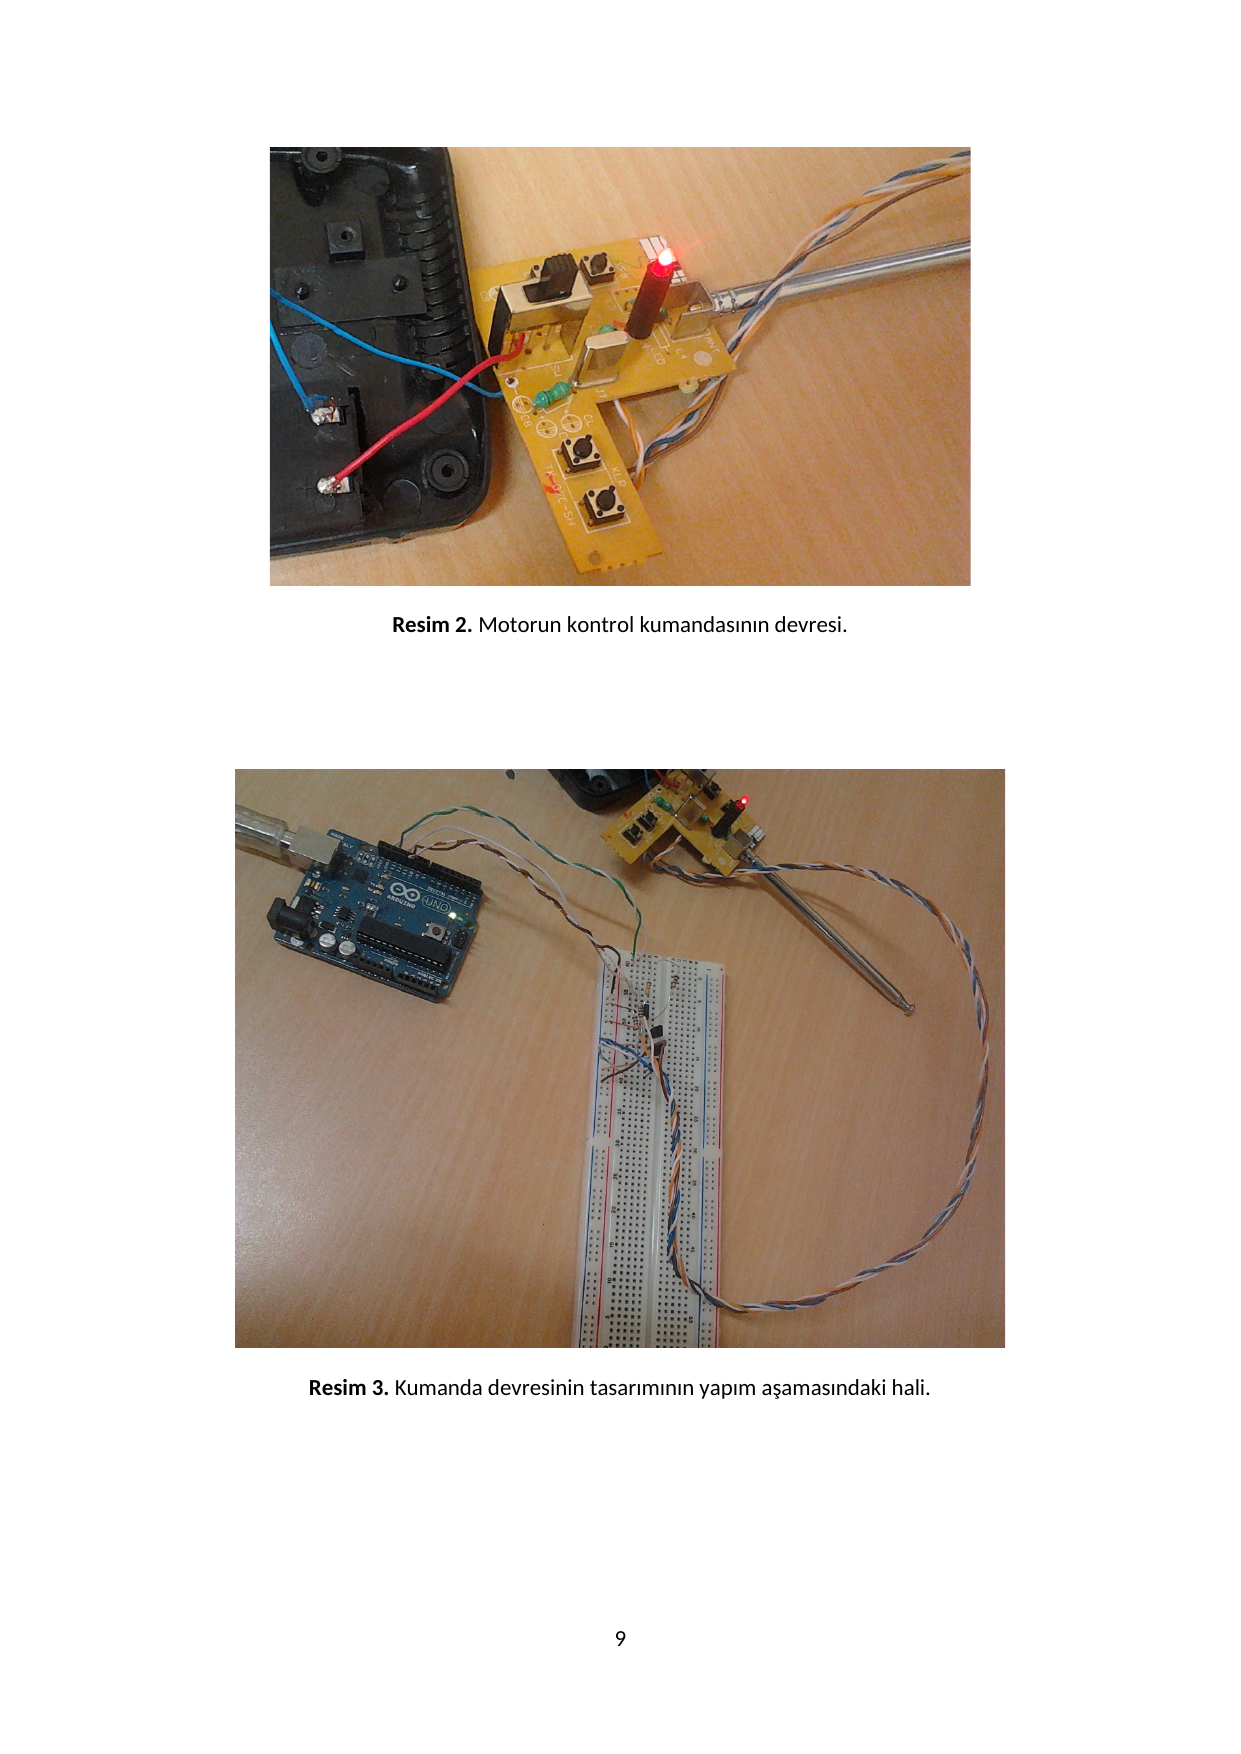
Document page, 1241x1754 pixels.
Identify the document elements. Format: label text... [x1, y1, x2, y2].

text Resim 2. Motorun kontrol kumandasının devresi. [148, 610, 1093, 638]
picture [269, 147, 971, 586]
picture [235, 769, 1006, 1348]
text Resim 3. Kumanda devresinin tasarımının yapım aşamasındaki hali. [148, 1373, 1093, 1401]
